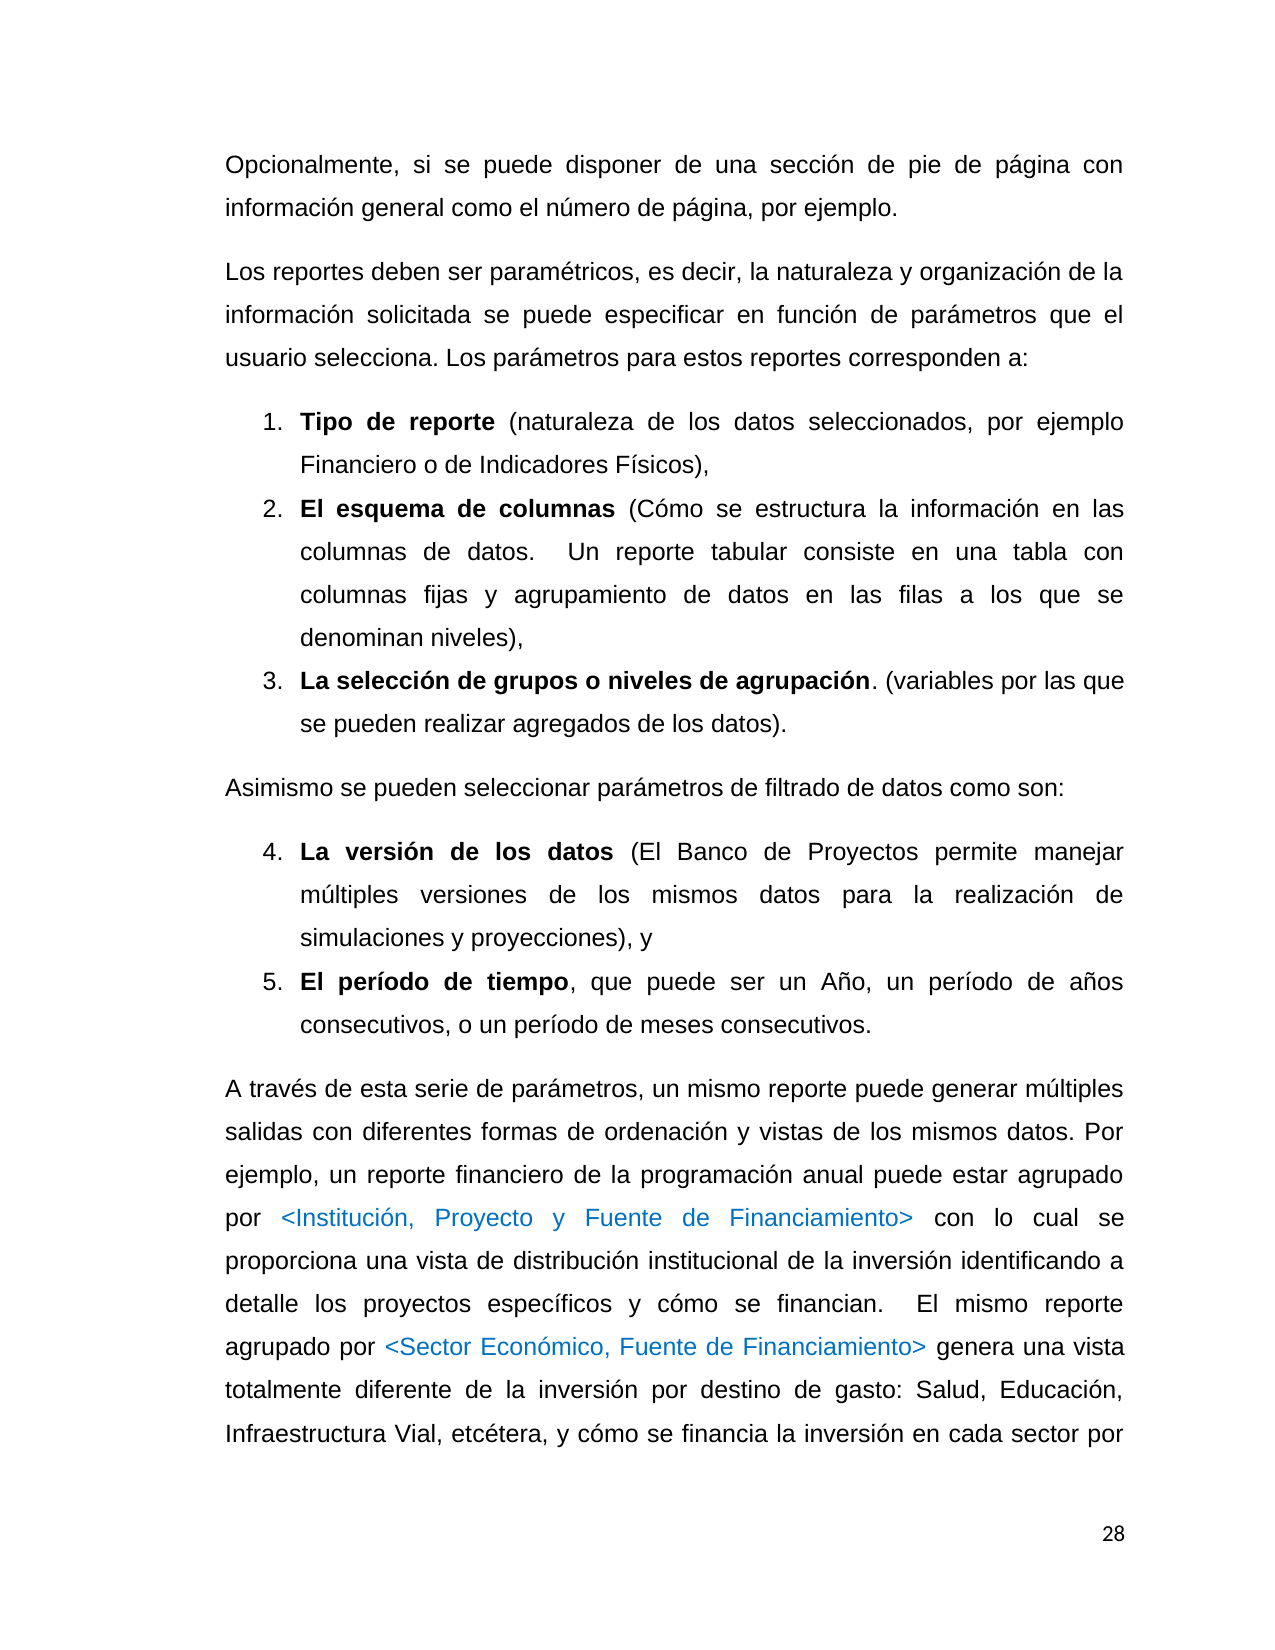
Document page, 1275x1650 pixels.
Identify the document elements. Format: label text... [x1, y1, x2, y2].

text Opcionalmente, si se puede disponer de una sección de pie de página con información general como el número de página, por ejemplo. [225, 150, 1125, 222]
list El esquema de columnas (Cómo se estructura la información en las columnas de datos. Un reporte tabular consiste en una tabla con columnas fijas y agrupamiento de datos en las filas a los que se denominan niveles), [262, 493, 1125, 652]
text Los reportes deben ser paramétricos, es decir, la naturaleza y organización de la información solicitada se puede especificar en función de parámetros que el usuario selecciona. Los parámetros para estos reportes corresponden a: [225, 257, 1125, 372]
list La selección de grupos o niveles de agrupación. (variables por las que se pueden realizar agregados de los datos). [262, 666, 1125, 738]
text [225, 1073, 1125, 1447]
list Tipo de reporte (naturaleza de los datos seleccionados, por ejemplo Financiero o de Indicadores Físicos), [262, 407, 1125, 479]
text Asimismo se pueden seleccionar parámetros de filtrado de datos como son: [225, 773, 1125, 802]
list La versión de los datos (El Banco de Proyectos permite manejar múltiples versiones de los mismos datos para la realización de simulaciones y proyecciones), y [262, 837, 1125, 952]
list El período de tiempo, que puede ser un Año, un período de años consecutivos, o un período de meses consecutivos. [262, 966, 1125, 1038]
